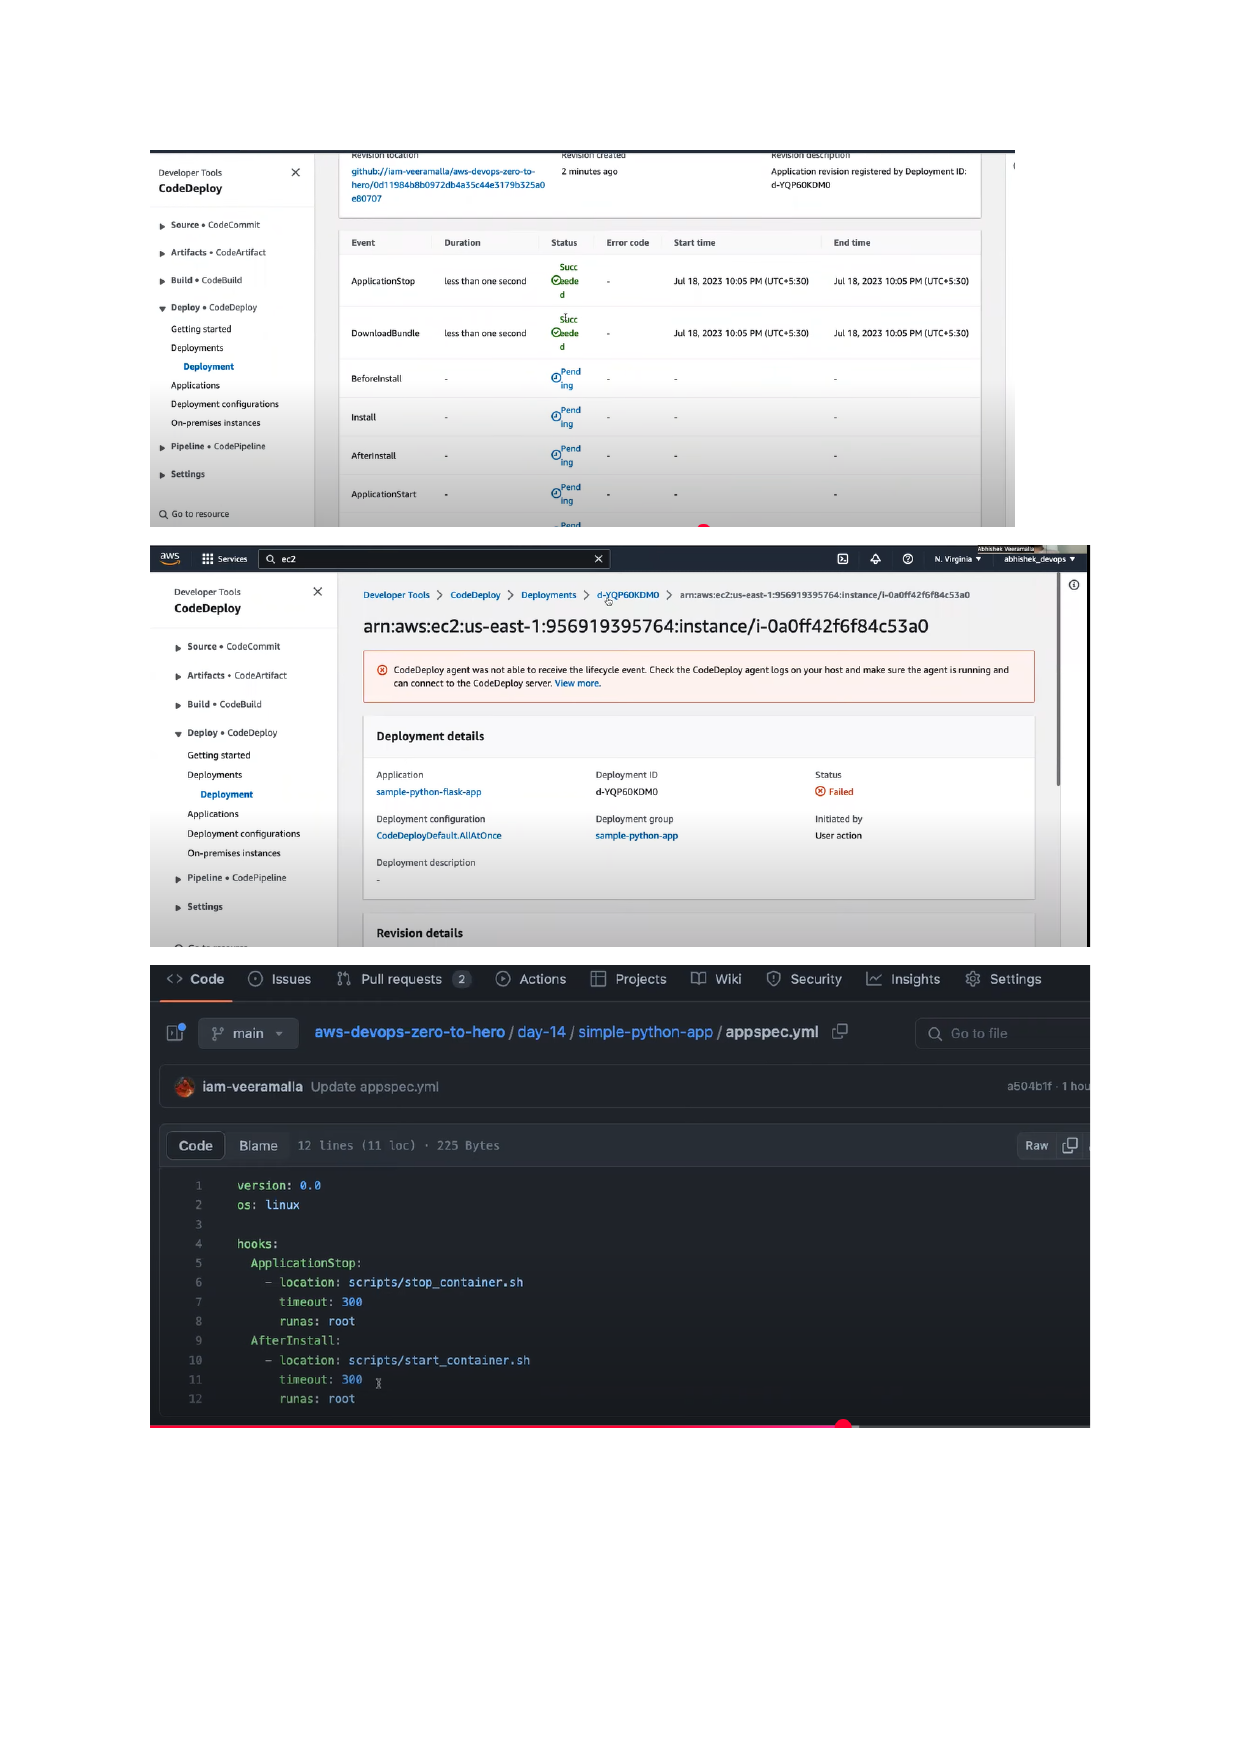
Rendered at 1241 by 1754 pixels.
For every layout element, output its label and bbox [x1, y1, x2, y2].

picture [150, 150, 1015, 527]
picture [150, 965, 1091, 1428]
picture [150, 545, 1091, 947]
